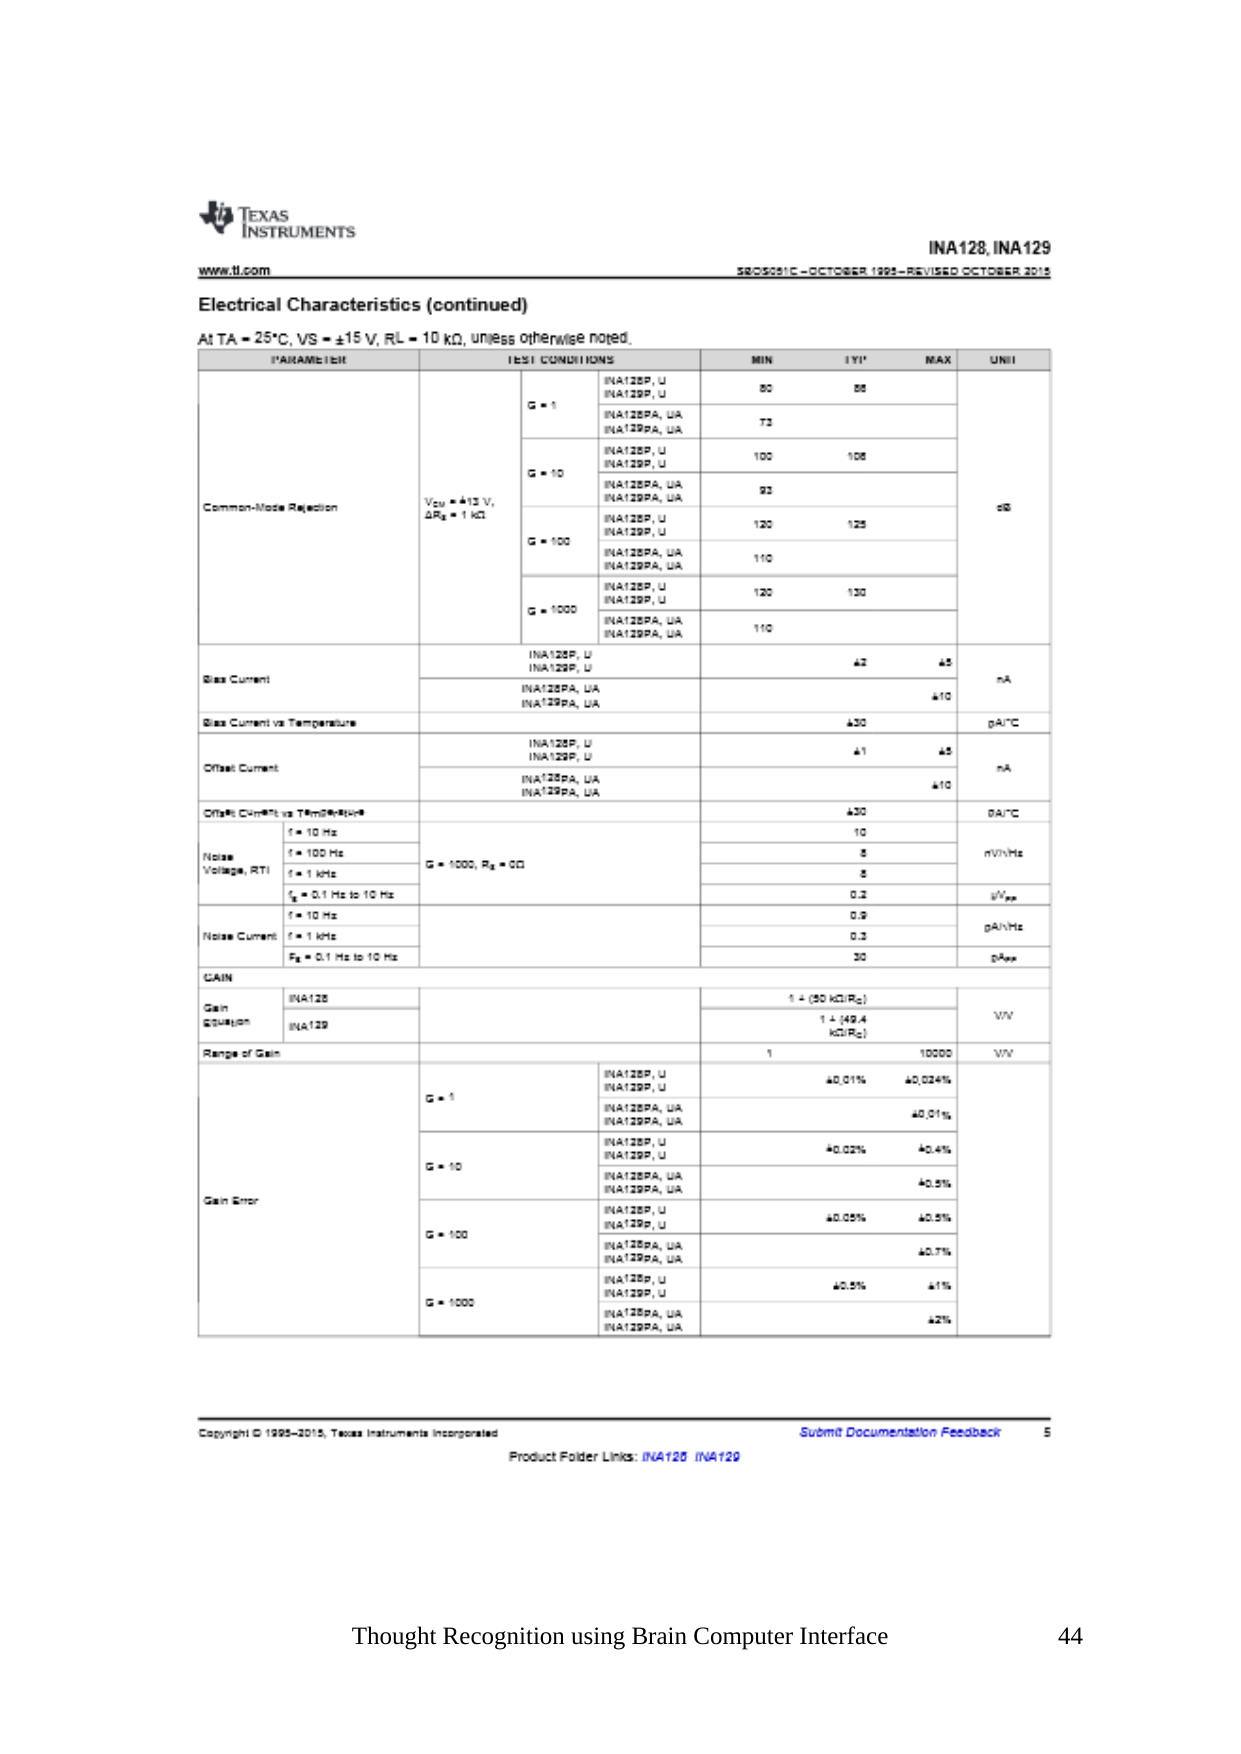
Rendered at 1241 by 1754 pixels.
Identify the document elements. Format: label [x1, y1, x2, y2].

picture [150, 178, 1092, 1484]
